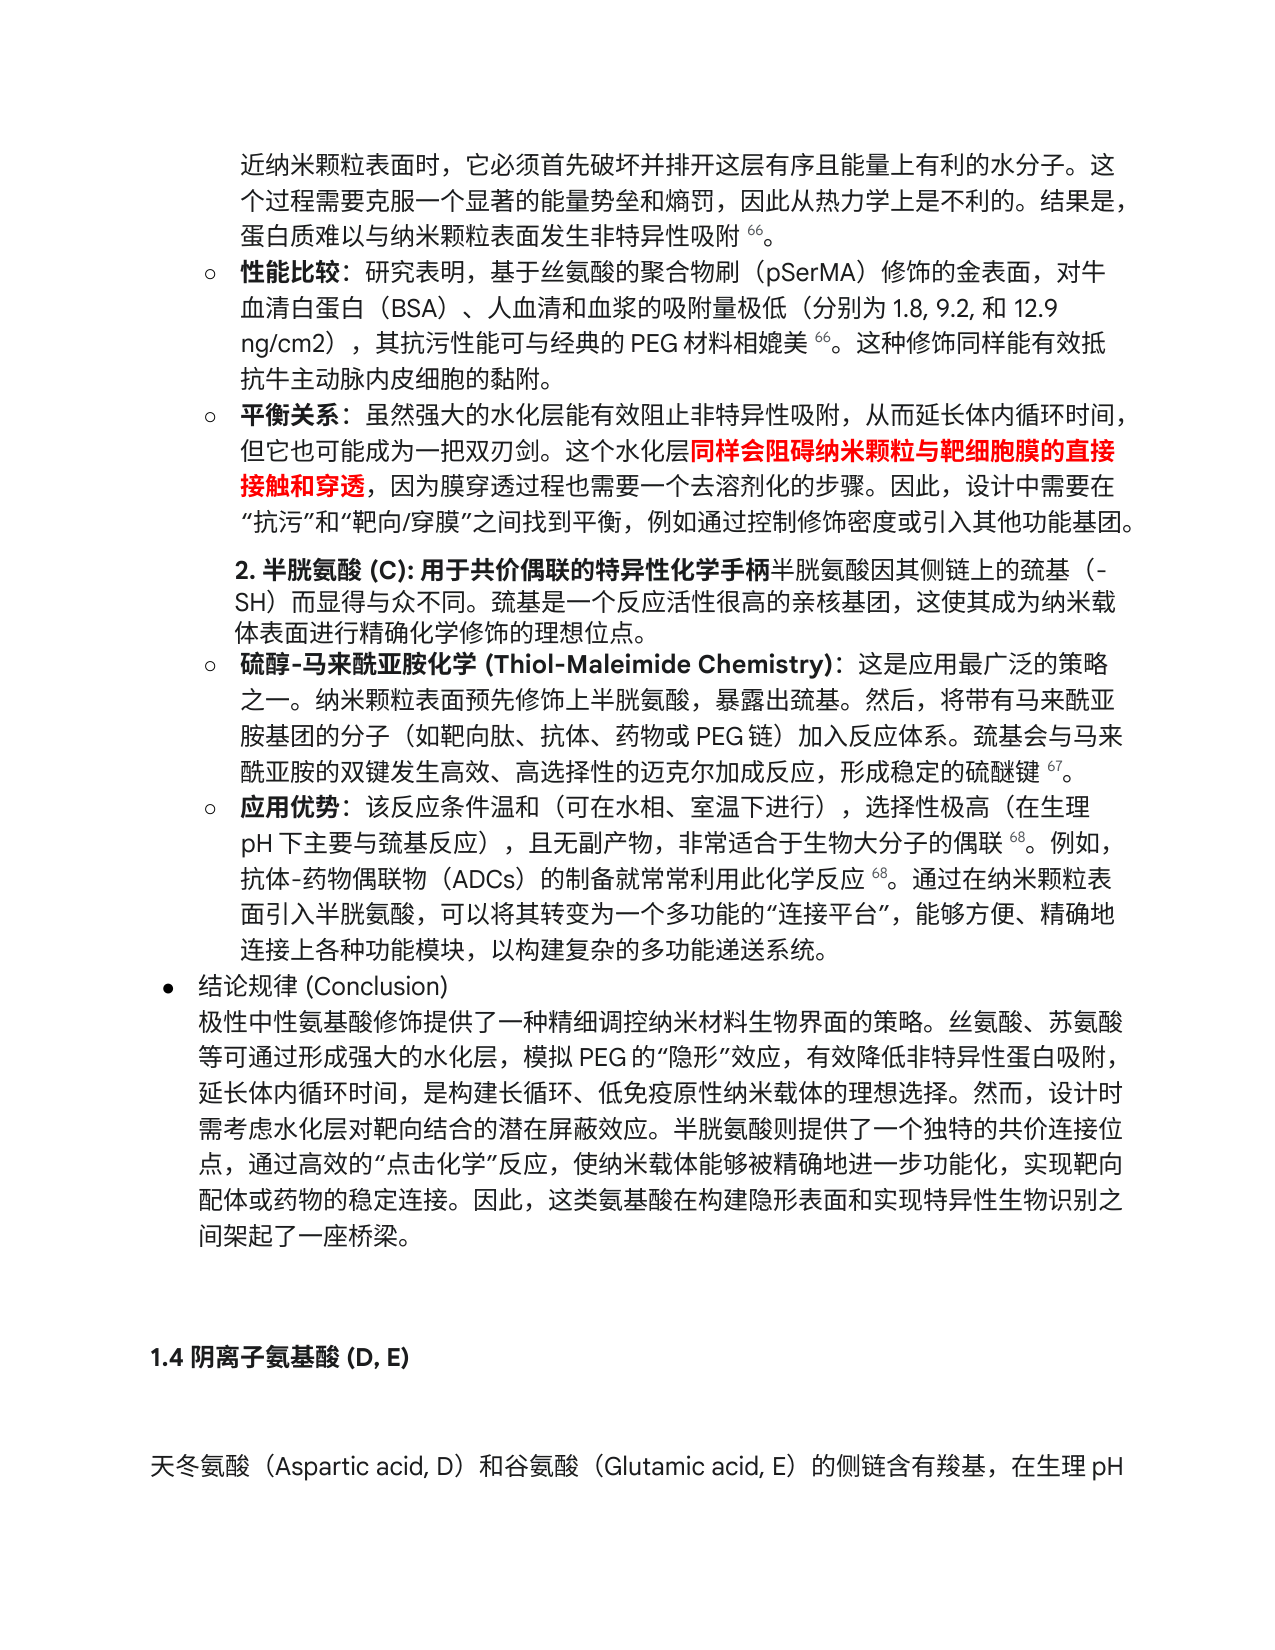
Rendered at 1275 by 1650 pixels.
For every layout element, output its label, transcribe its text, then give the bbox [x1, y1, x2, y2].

text 2. 半胱氨酸 (C): 用于共价偶联的特异性化学手柄半胱氨酸因其侧链上的巯基（-SH）而显得与众不同。巯基是一个反应活性很高的亲核基团，这使其成为纳米载体表面进行精确化学修饰的理想位点。 [234, 556, 1125, 649]
list 硫醇-马来酰亚胺化学 (Thiol-Maleimide Chemistry)：这是应用最广泛的策略之一。纳米颗粒表面预先修饰上半胱氨酸，暴露出巯基。然后，将带有马来酰亚胺基团的分子（如靶向肽、抗体、药物或PEG链）加入反应体系。巯基会与马来酰亚胺的双键发生高效、高选择性的迈克尔加成反应，形成稳定的硫醚键 67。 [203, 649, 1125, 788]
list 平衡关系：虽然强大的水化层能有效阻止非特异性吸附，从而延长体内循环时间，但它也可能成为一把双刃剑。这个水化层同样会阻碍纳米颗粒与靶细胞膜的直接接触和穿透，因为膜穿透过程也需要一个去溶剂化的步骤。因此，设计中需要在“抗污”和“靶向/穿膜”之间找到平衡，例如通过控制修饰密度或引入其他功能基团。 [203, 400, 1125, 539]
list 结论规律 (Conclusion) 极性中性氨基酸修饰提供了一种精细调控纳米材料生物界面的策略。丝氨酸、苏氨酸等可通过形成强大的水化层，模拟PEG的“隐形”效应，有效降低非特异性蛋白吸附，延长体内循环时间，是构建长循环、低免疫原性纳米载体的理想选择。然而，设计时需考虑水化层对靶向结合的潜在屏蔽效应。半胱氨酸则提供了一个独特的共价连接位点，通过高效的“点击化学”反应，使纳米载体能够被精确地进一步功能化，实现靶向配体或药物的稳定连接。因此，这类氨基酸在构建隐形表面和实现特异性生物识别之间架起了一座桥梁。 [161, 971, 1125, 1253]
list 应用优势：该反应条件温和（可在水相、室温下进行），选择性极高（在生理pH下主要与巯基反应），且无副产物，非常适合于生物大分子的偶联 68。例如，抗体-药物偶联物（ADCs）的制备就常常利用此化学反应 68。通过在纳米颗粒表面引入半胱氨酸，可以将其转变为一个多功能的“连接平台”，能够方便、精确地连接上各种功能模块，以构建复杂的多功能递送系统。 [203, 792, 1125, 967]
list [203, 150, 1125, 253]
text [150, 1452, 1125, 1483]
list 性能比较：研究表明，基于丝氨酸的聚合物刷（pSerMA）修饰的金表面，对牛血清白蛋白（BSA）、人血清和血浆的吸附量极低（分别为1.8, 9.2, 和 12.9 ng/cm2），其抗污性能可与经典的PEG材料相媲美 66。这种修饰同样能有效抵抗牛主动脉内皮细胞的黏附。 [203, 257, 1125, 396]
subtitle 1.4 阴离子氨基酸 (D, E) [150, 1343, 1125, 1374]
